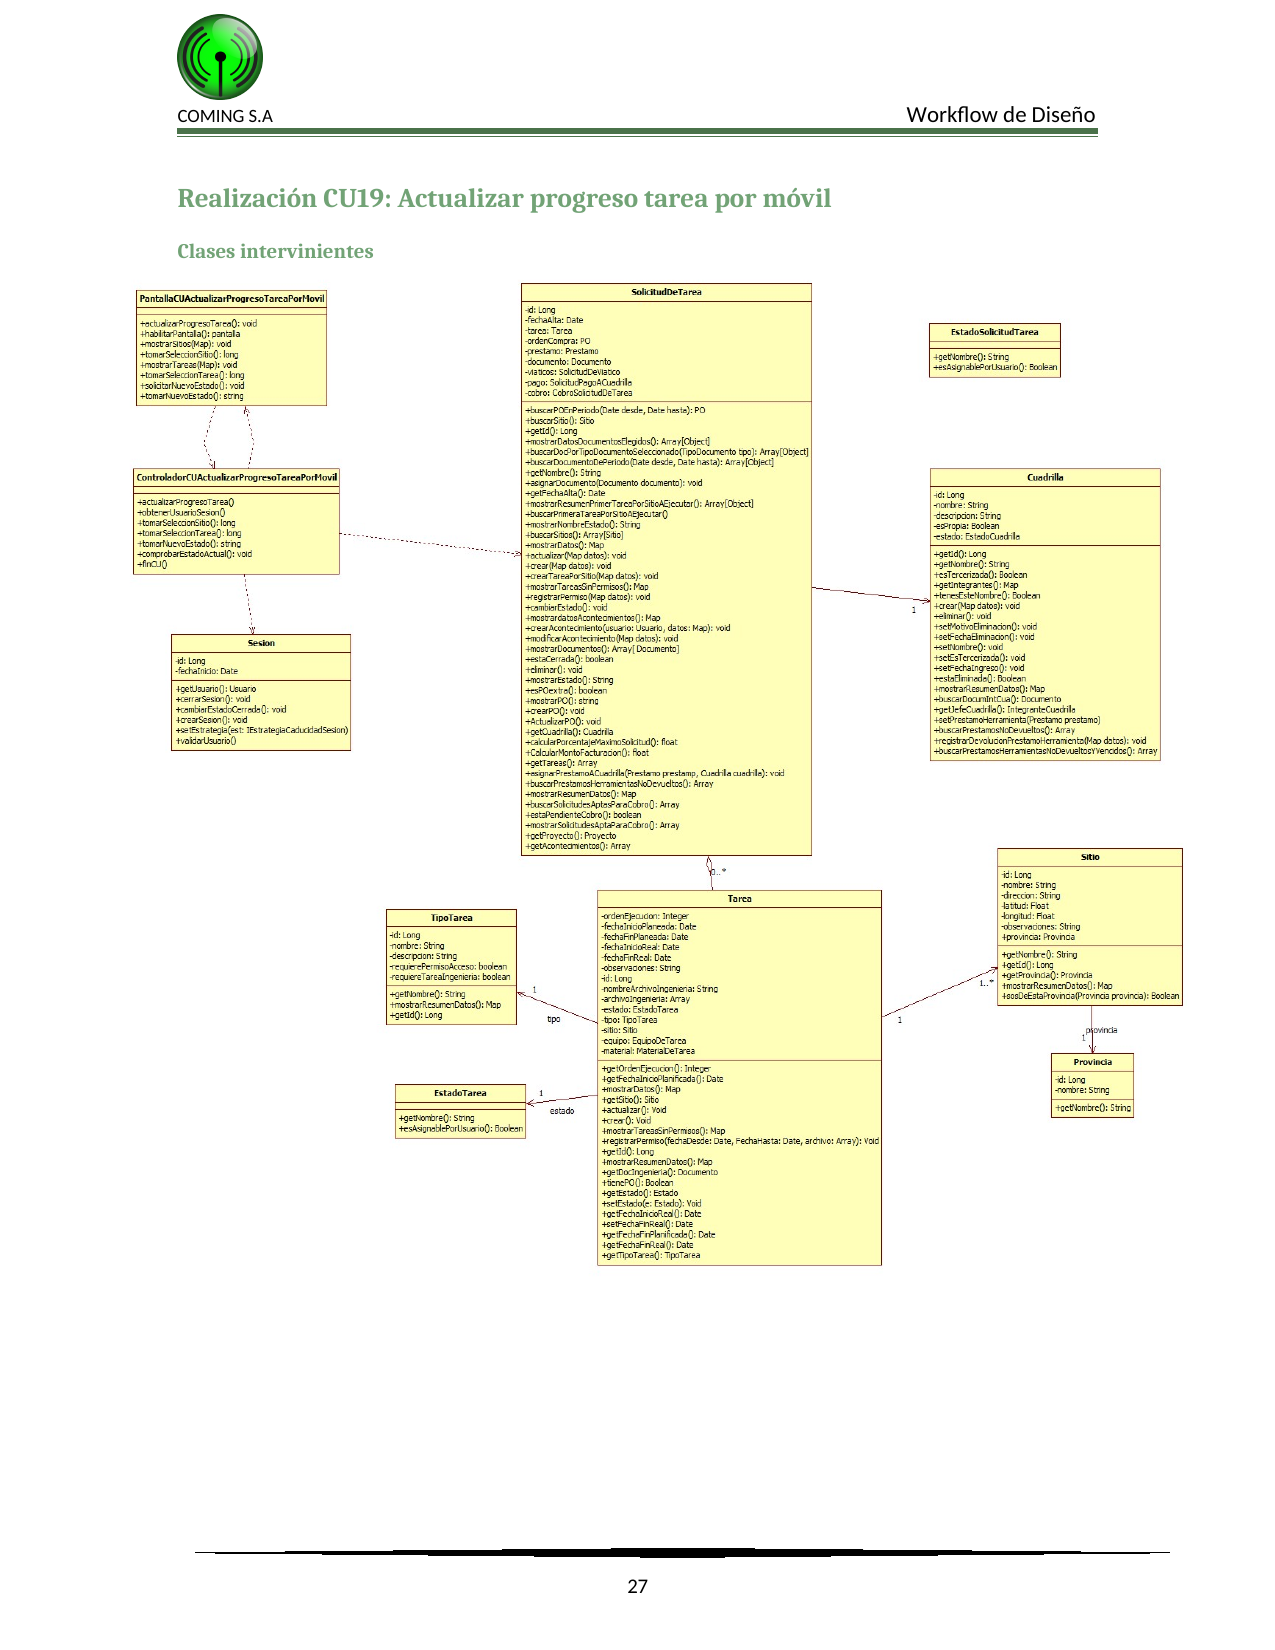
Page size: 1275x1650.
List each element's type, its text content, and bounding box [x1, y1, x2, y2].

subtitle Realización CU19: Actualizar progreso tarea por móvil [177, 183, 1098, 214]
picture [177, 14, 263, 100]
subtitle Clases intervinientes [177, 240, 1098, 264]
picture [118, 267, 1197, 1281]
